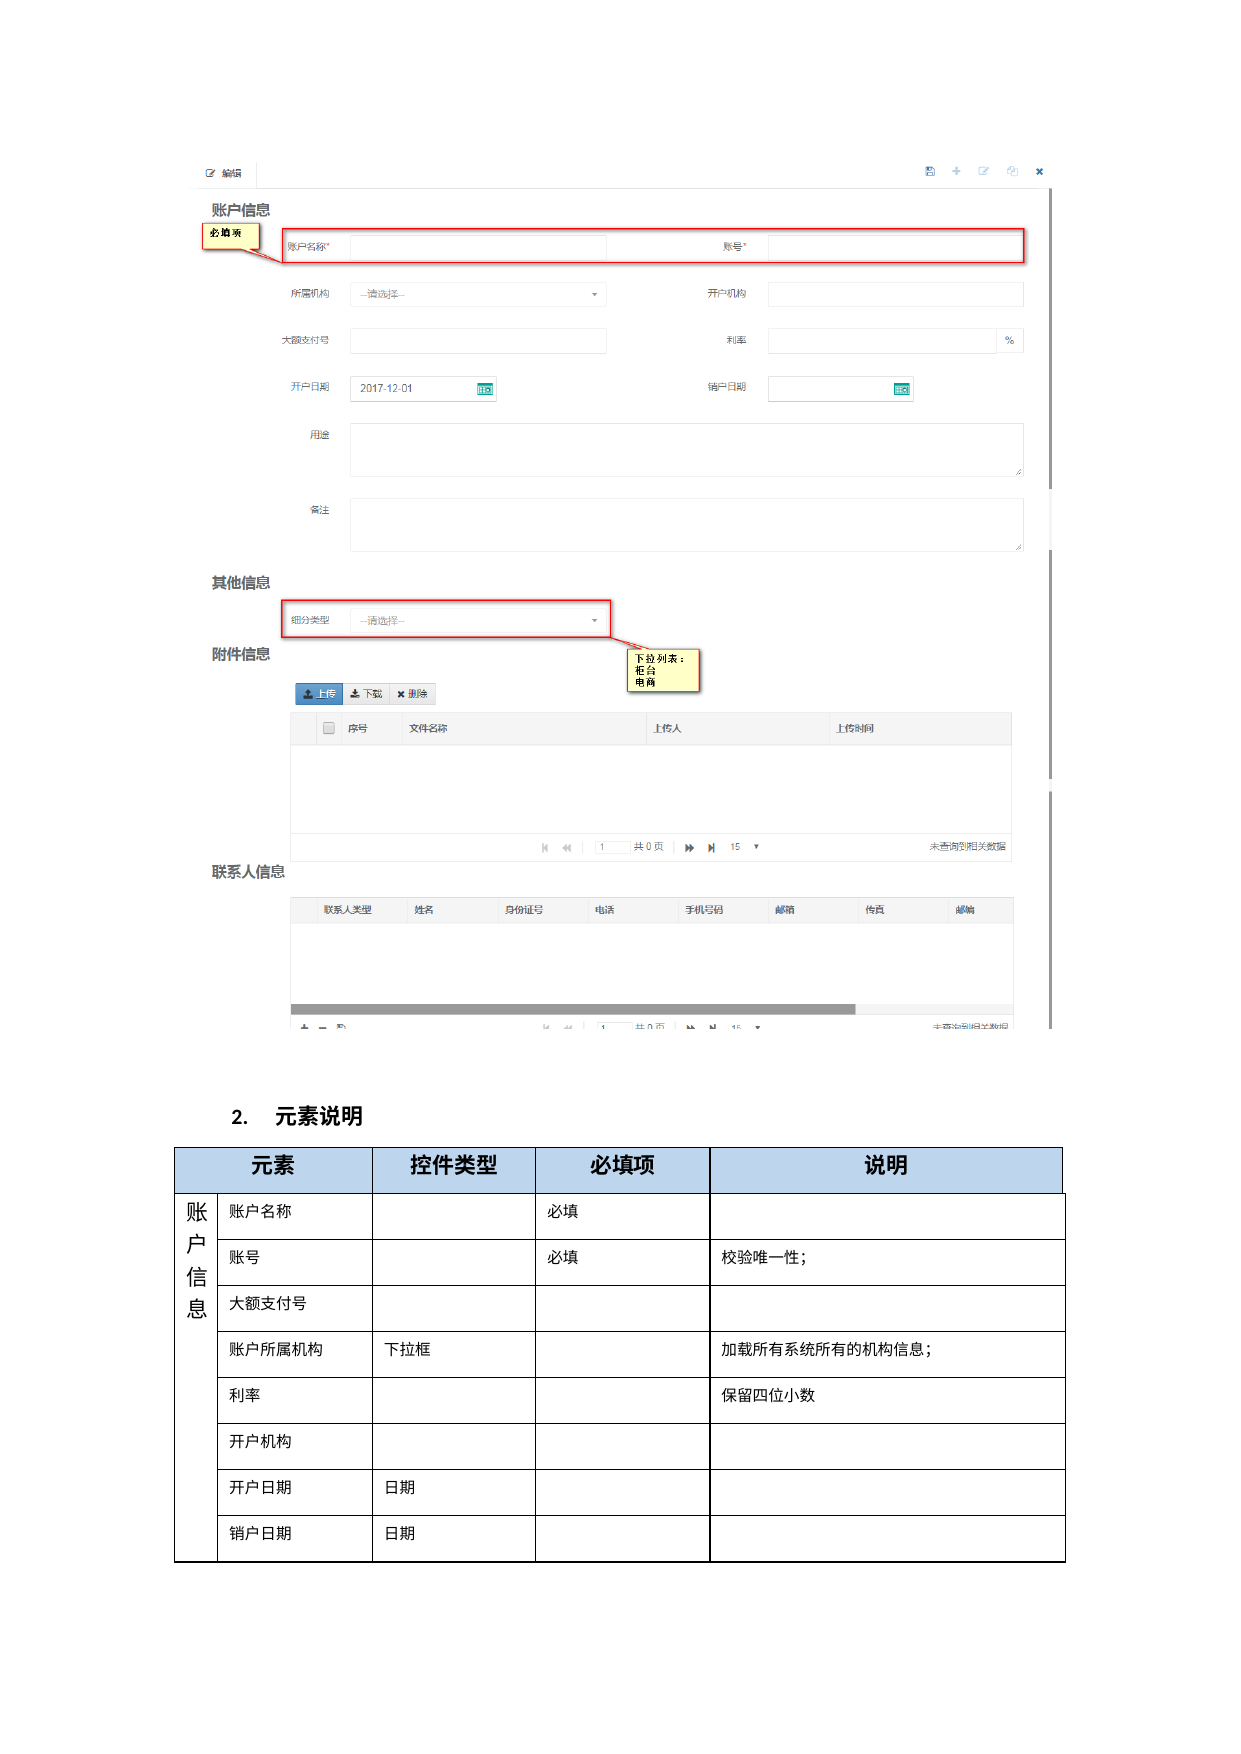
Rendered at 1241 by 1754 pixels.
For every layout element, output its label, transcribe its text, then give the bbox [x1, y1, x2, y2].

table_cell 大额支付号 [218, 1286, 372, 1331]
table_cell [711, 1470, 1065, 1515]
table_cell 日期 [373, 1516, 535, 1561]
table_cell 校验唯一性； [711, 1240, 1065, 1285]
table_cell 账户名称 [218, 1194, 372, 1239]
table_cell [373, 1240, 535, 1285]
table_cell 账户所属机构 [218, 1332, 372, 1377]
table_header 说明 [711, 1148, 1062, 1193]
table_cell [711, 1516, 1065, 1561]
table_cell 下拉框 [373, 1332, 535, 1377]
table_cell 保留四位小数 [711, 1378, 1065, 1423]
table_cell 账号 [218, 1240, 372, 1285]
table_cell 利率 [218, 1378, 372, 1423]
table_cell [711, 1194, 1065, 1239]
table_cell [373, 1286, 535, 1331]
table_cell 账户信息 [175, 1194, 217, 1561]
table_cell [711, 1286, 1065, 1331]
table_cell [536, 1286, 709, 1331]
list 元素说明 [231, 1099, 1053, 1131]
table_cell 开户日期 [218, 1470, 372, 1515]
table_cell [536, 1424, 709, 1469]
table_cell [536, 1378, 709, 1423]
table_cell 必填 [536, 1240, 709, 1285]
table_cell 销户日期 [218, 1516, 372, 1561]
table_cell [536, 1516, 709, 1561]
table_cell 加载所有系统所有的机构信息； [711, 1332, 1065, 1377]
table_cell 日期 [373, 1470, 535, 1515]
table_cell [536, 1332, 709, 1377]
table_cell 必填 [536, 1194, 709, 1239]
table_cell [373, 1424, 535, 1469]
table_cell [536, 1470, 709, 1515]
table_header 控件类型 [373, 1148, 535, 1193]
table_header 必填项 [536, 1148, 709, 1193]
table_cell [373, 1378, 535, 1423]
table_cell [711, 1424, 1065, 1469]
table_header 元素 [175, 1148, 372, 1193]
table_cell 开户机构 [218, 1424, 372, 1469]
table_cell [373, 1194, 535, 1239]
picture [187, 162, 1052, 1029]
